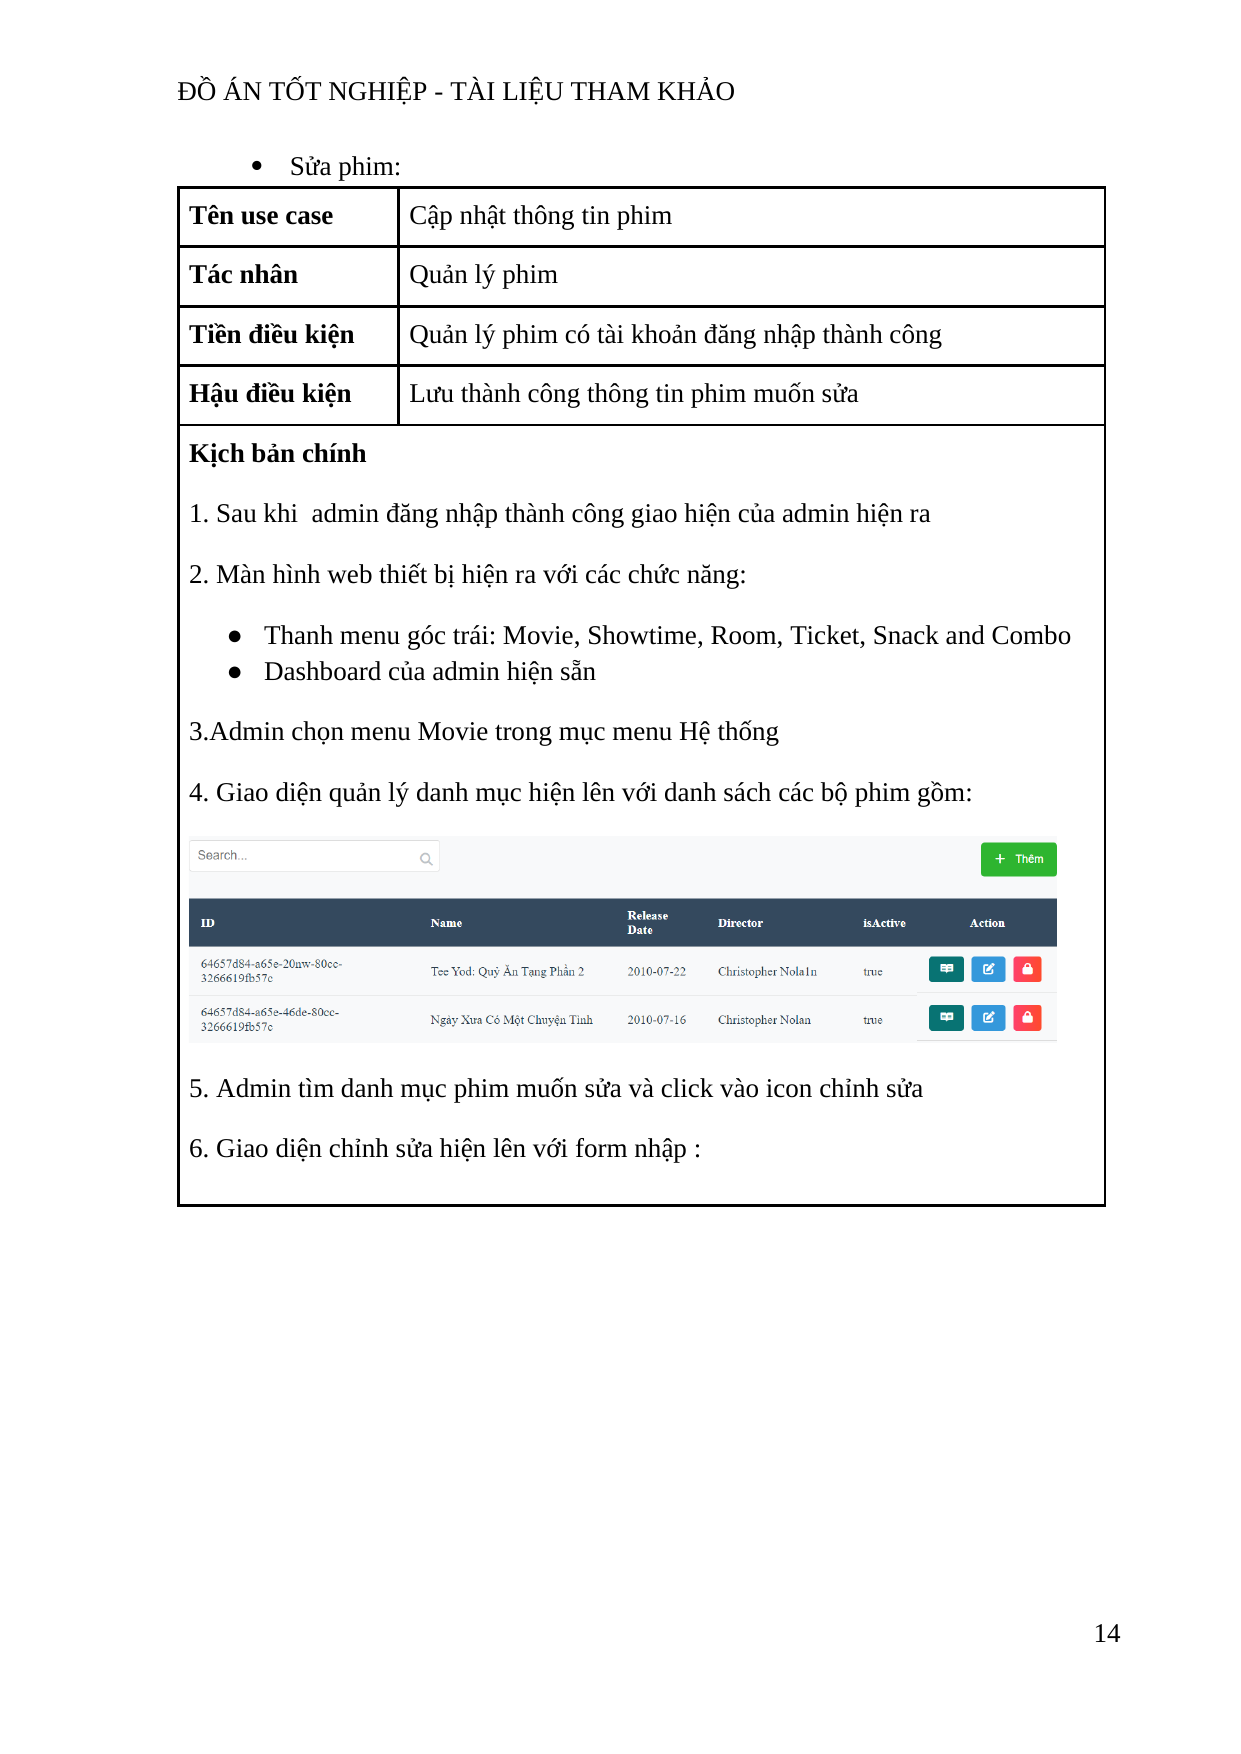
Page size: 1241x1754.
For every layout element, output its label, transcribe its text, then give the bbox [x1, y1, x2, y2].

table_header Cập nhật thông tin phim [400, 189, 1104, 245]
table_cell Tiền điều kiện [180, 308, 397, 364]
table_cell Lưu thành công thông tin phim muốn sửa [400, 367, 1104, 423]
list Sửa phim: [252, 150, 1120, 181]
table_header Tên use case [180, 189, 397, 245]
table_cell Quản lý phim có tài khoản đăng nhập thành công [400, 308, 1104, 364]
table_cell Tác nhân [180, 248, 397, 305]
table_cell Kịch bản chính 1. Sau khi admin đăng nhập thành công giao hiện của admin hiện ra 2. Màn hình web thiết bị hiện ra với các chức năng: Thanh menu góc trái: Movie, Showtime, Room, Ticket, Snack and Combo Dashboard của admin hiện sẵn 3.Admin chọn menu Movie trong mục menu Hệ thống 4. Giao diện quản lý danh mục hiện lên với danh sách các bộ phim gồm: 5. Admin tìm danh mục phim muốn sửa và click vào icon chỉnh sửa 6. Giao diện chỉnh sửa hiện lên với form nhập : 7. Admin chỉnh sửa các thông tin và ấn lưu 8. Giao diện hiển thông báo "Lưu thành công" [180, 426, 1104, 1204]
picture [188, 836, 1057, 1043]
table_cell Hậu điều kiện [180, 367, 397, 423]
table_cell Quản lý phim [400, 248, 1104, 305]
